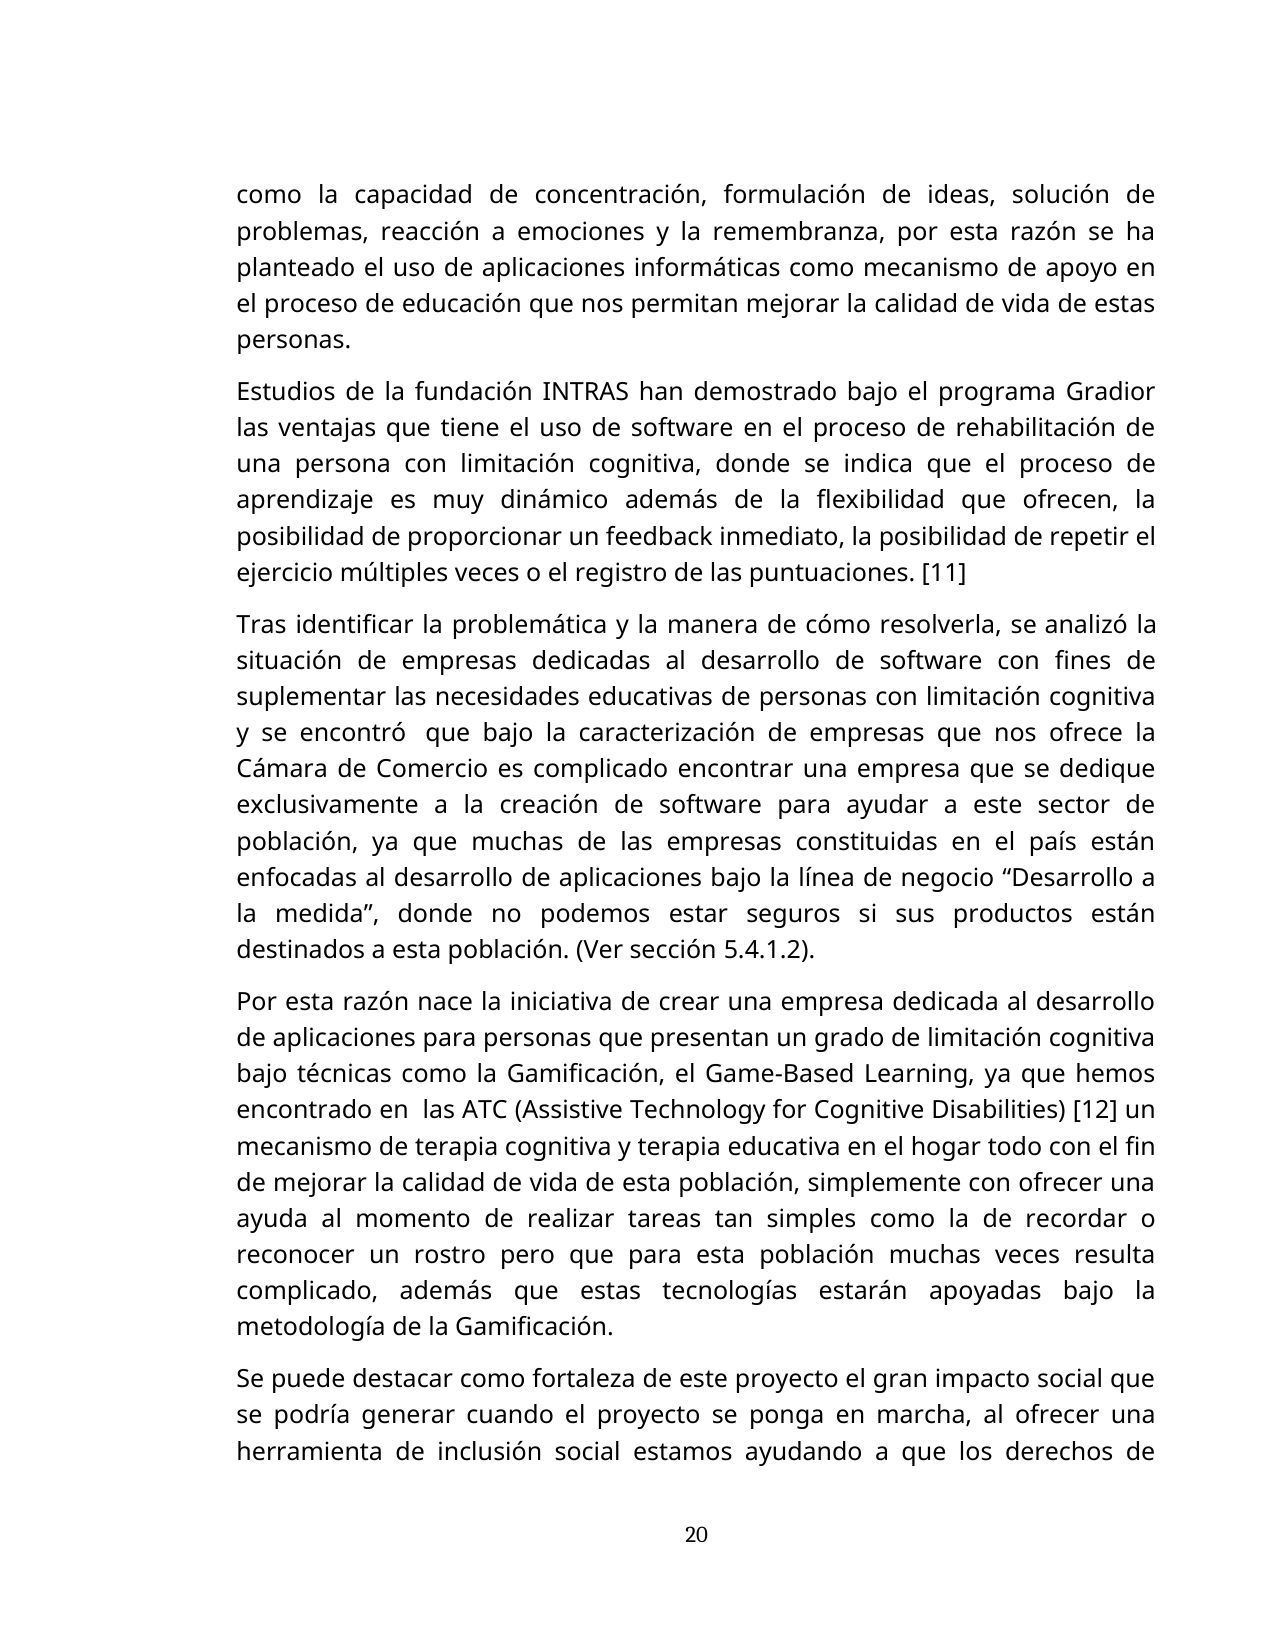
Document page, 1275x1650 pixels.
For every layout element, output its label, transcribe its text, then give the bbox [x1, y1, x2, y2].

text Estudios de la fundación INTRAS han demostrado bajo el programa Gradior las ventajas que tiene el uso de software en el proceso de rehabilitación de una persona con limitación cognitiva, donde se indica que el proceso de aprendizaje es muy dinámico además de la flexibilidad que ofrecen, la posibilidad de proporcionar un feedback inmediato, la posibilidad de repetir el ejercicio múltiples veces o el registro de las puntuaciones. [11] [236, 374, 1157, 588]
text Por esta razón nace la iniciativa de crear una empresa dedicada al desarrollo de aplicaciones para personas que presentan un grado de limitación cognitiva bajo técnicas como la Gamificación, el Game-Based Learning, ya que hemos encontrado en las ATC (Assistive Technology for Cognitive Disabilities) [12] un mecanismo de terapia cognitiva y terapia educativa en el hogar todo con el fin de mejorar la calidad de vida de esta población, simplemente con ofrecer una ayuda al momento de realizar tareas tan simples como la de recordar o reconocer un rostro pero que para esta población muchas veces resulta complicado, además que estas tecnologías estarán apoyadas bajo la metodología de la Gamificación. [236, 984, 1157, 1342]
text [236, 1361, 1157, 1467]
text Tras identificar la problemática y la manera de cómo resolverla, se analizó la situación de empresas dedicadas al desarrollo de software con fines de suplementar las necesidades educativas de personas con limitación cognitiva y se encontró que bajo la caracterización de empresas que nos ofrece la Cámara de Comercio es complicado encontrar una empresa que se dedique exclusivamente a la creación de software para ayudar a este sector de población, ya que muchas de las empresas constituidas en el país están enfocadas al desarrollo de aplicaciones bajo la línea de negocio “Desarrollo a la medida”, donde no podemos estar seguros si sus productos están destinados a esta población. (Ver sección 5.4.1.2). [236, 607, 1157, 965]
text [236, 177, 1157, 355]
